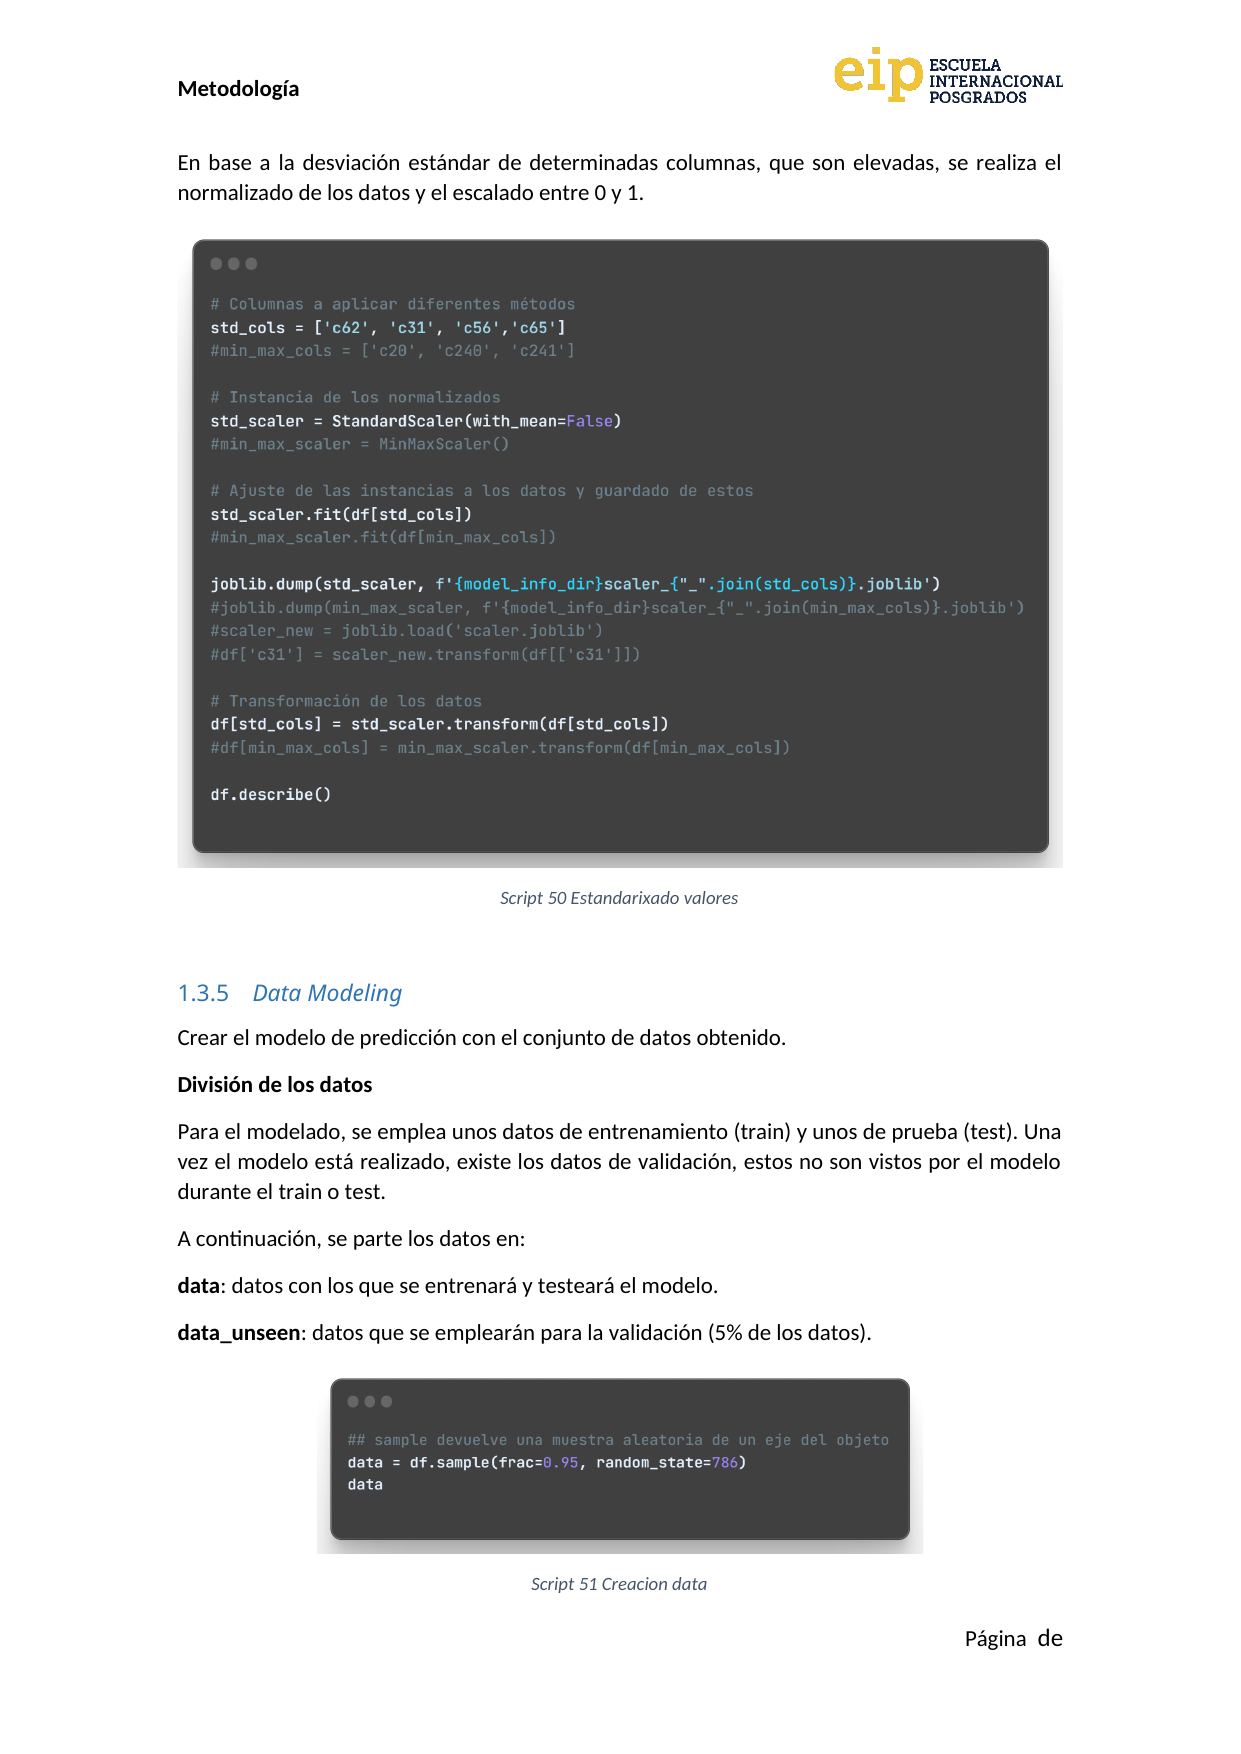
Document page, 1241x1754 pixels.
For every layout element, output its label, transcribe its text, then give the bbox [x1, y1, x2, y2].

text A continuación, se parte los datos en: [177, 1224, 1063, 1252]
text Script 50 Estandarixado valores [177, 886, 1063, 909]
text data: datos con los que se entrenará y testeará el modelo. [177, 1271, 1063, 1299]
picture [177, 224, 1063, 868]
text data_unseen: datos que se emplearán para la validación (5% de los datos). [177, 1318, 1063, 1346]
text Crear el modelo de predicción con el conjunto de datos obtenido. [177, 1023, 1063, 1051]
text En base a la desviación estándar de determinadas columnas, que son elevadas, se realiza el normalizado de los datos y el escalado entre 0 y 1. [177, 148, 1063, 206]
text División de los datos [177, 1070, 1063, 1098]
subtitle Data Modeling [177, 977, 1063, 1008]
picture [834, 47, 1063, 103]
text Script 51 Creacion data [177, 1573, 1063, 1596]
text Para el modelado, se emplea unos datos de entrenamiento (train) y unos de prueba (test). Una vez el modelo está realizado, existe los datos de validación, estos no son vistos por el modelo durante el train o test. [177, 1117, 1063, 1205]
picture [316, 1364, 924, 1554]
